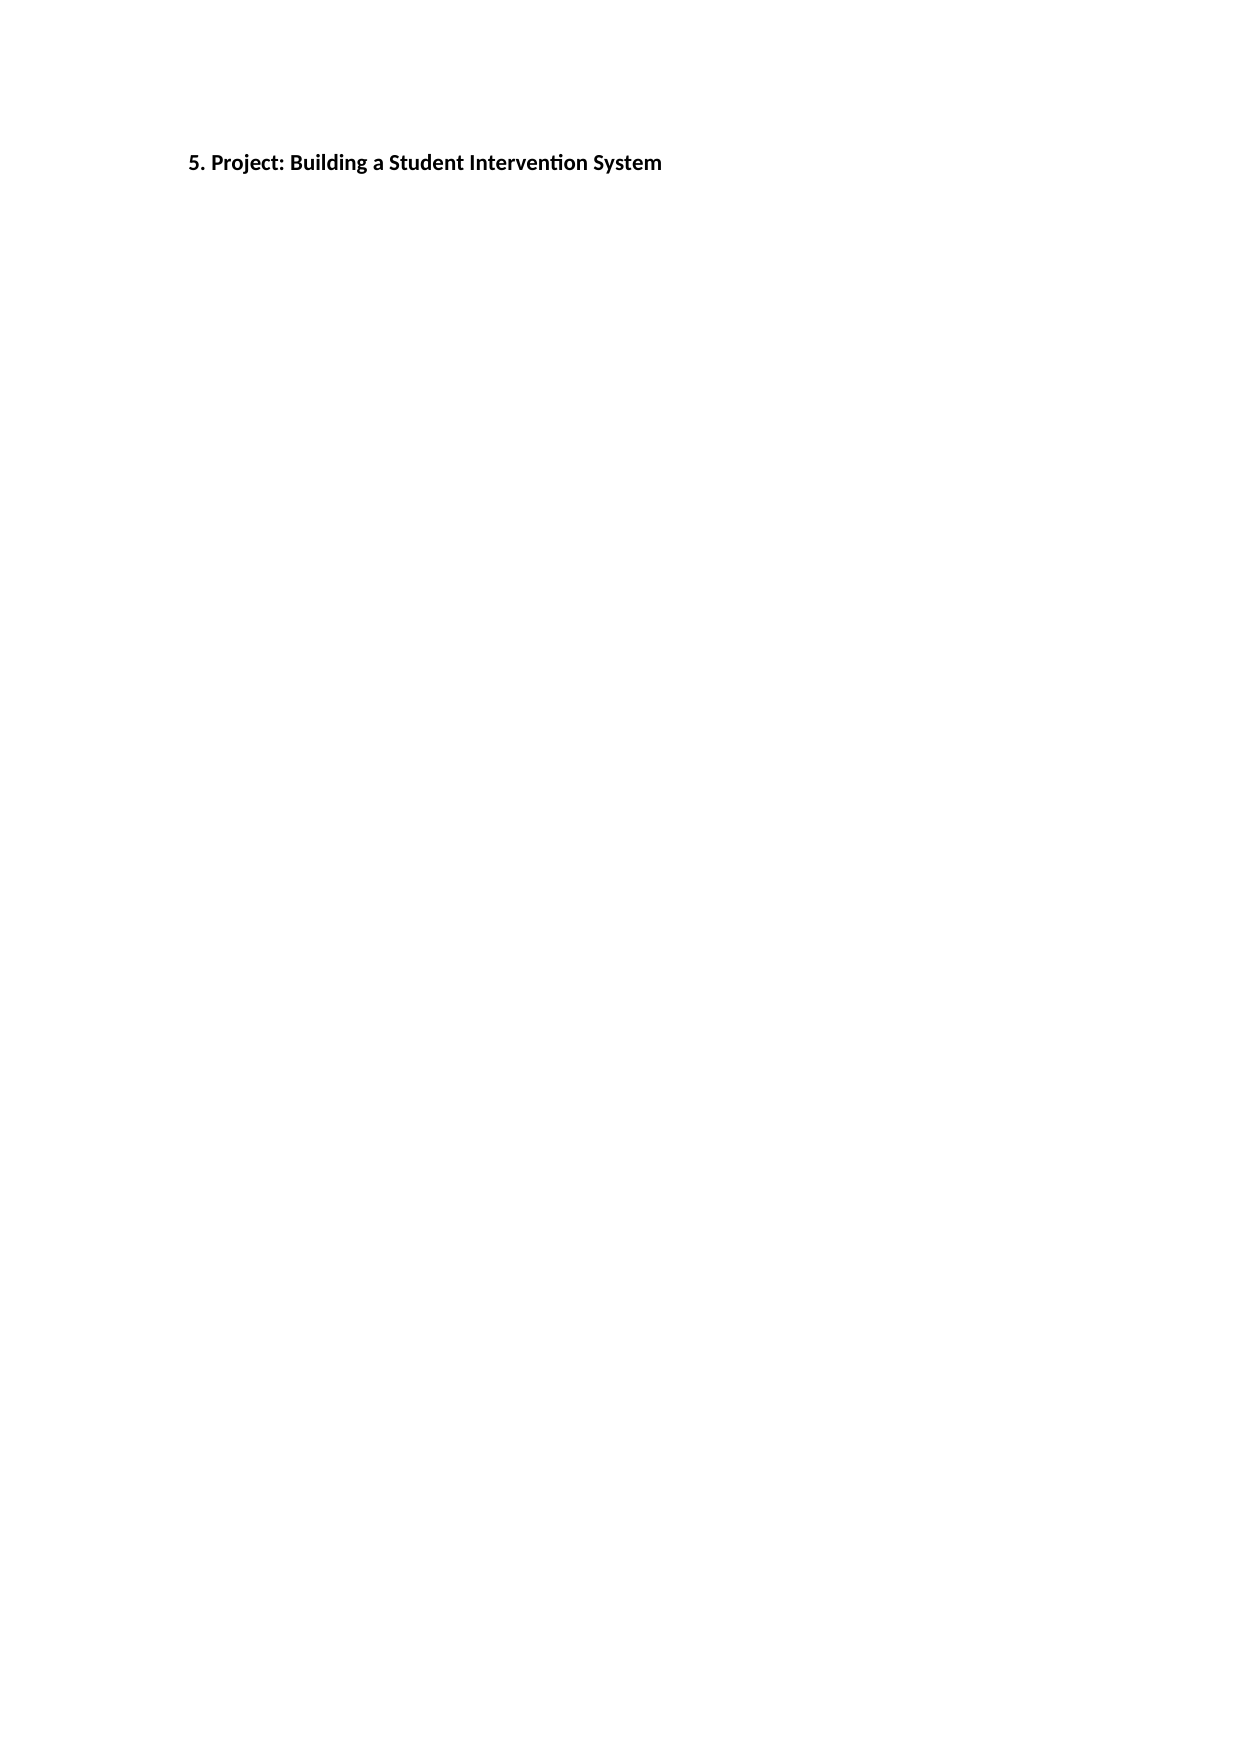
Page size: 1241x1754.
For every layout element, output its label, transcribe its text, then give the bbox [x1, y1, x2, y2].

list Project: Building a Student Intervention System [188, 148, 1063, 176]
